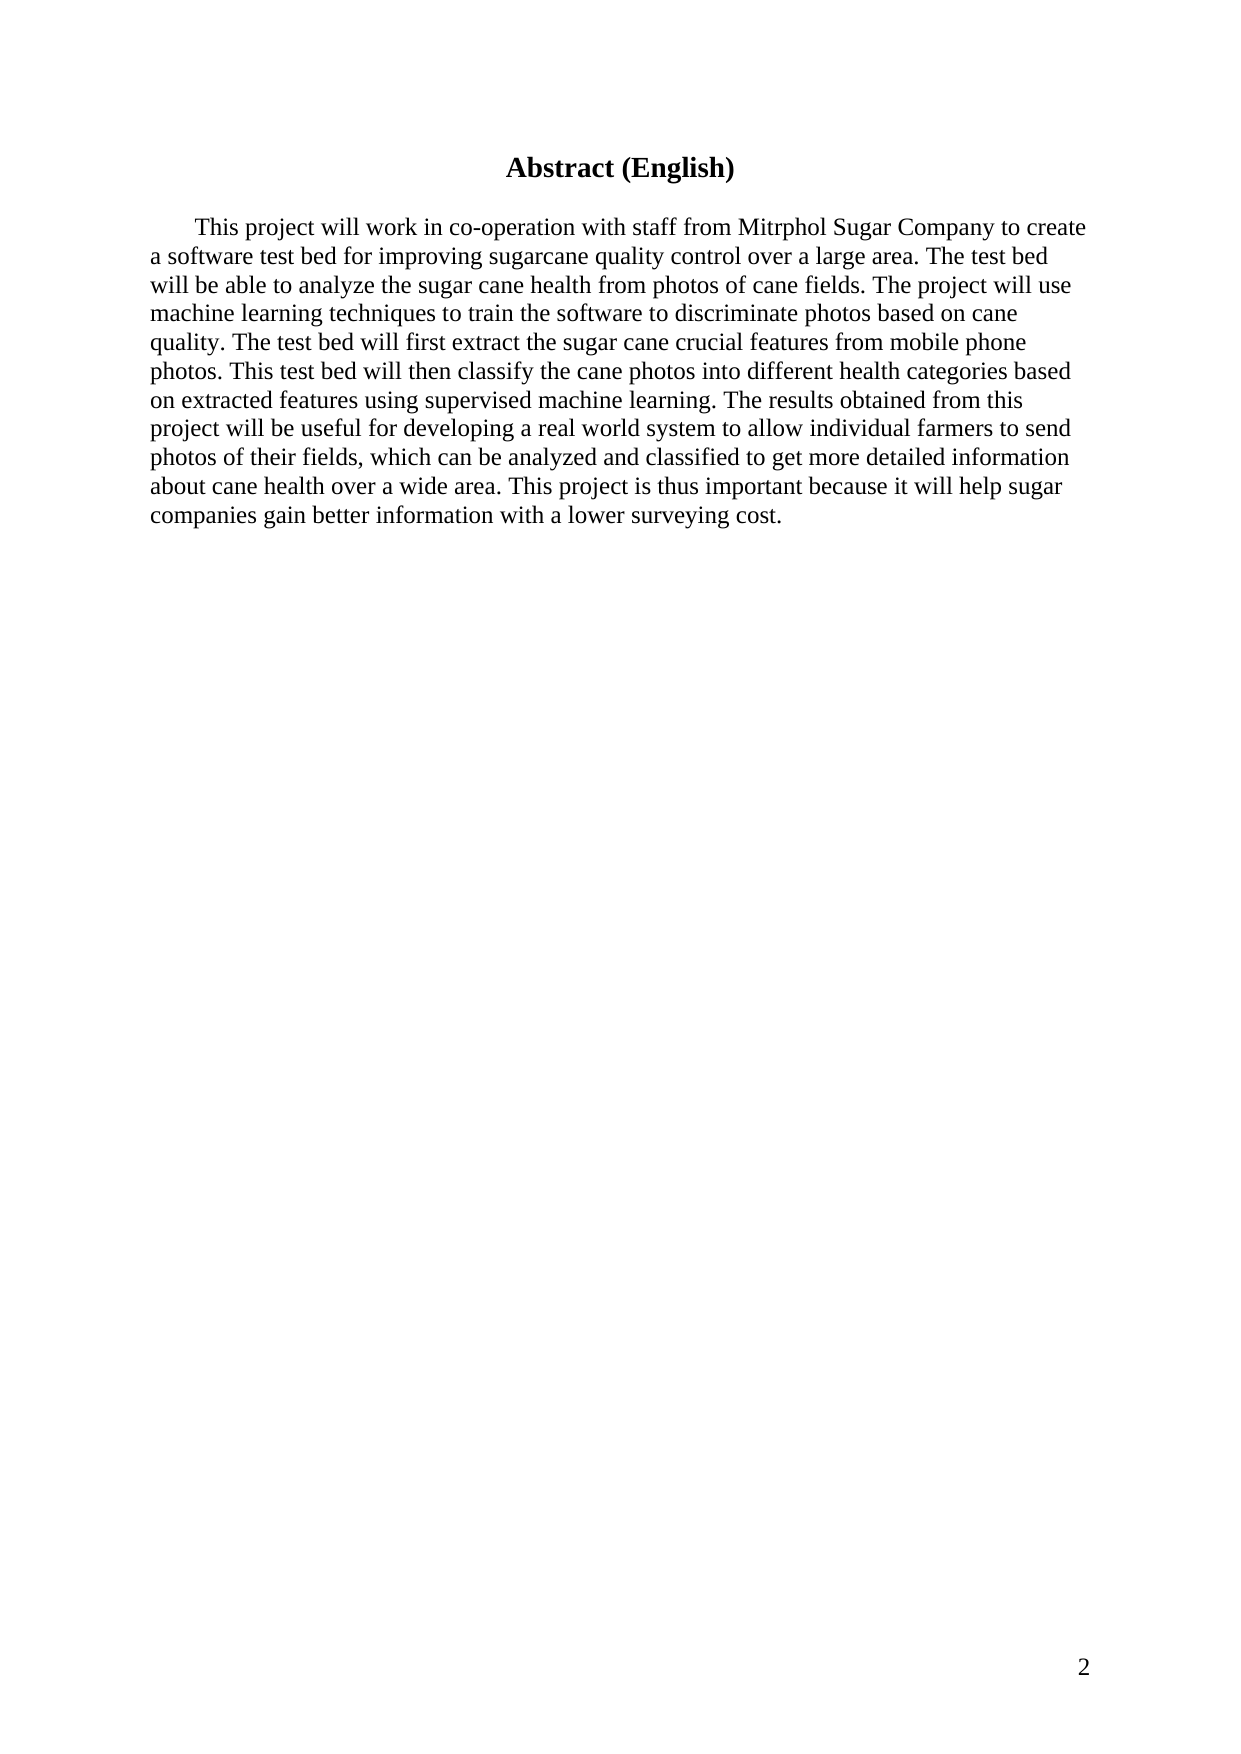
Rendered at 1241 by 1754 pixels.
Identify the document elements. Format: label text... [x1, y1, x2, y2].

text Abstract (English) [150, 150, 1090, 183]
text This project will work in co-operation with staff from Mitrphol Sugar Company to create a software test bed for improving sugarcane quality control over a large area. The test bed will be able to analyze the sugar cane health from photos of cane fields. The project will use machine learning techniques to train the software to discriminate photos based on cane quality. The test bed will first extract the sugar cane crucial features from mobile phone photos. This test bed will then classify the cane photos into different health categories based on extracted features using supervised machine learning. The results obtained from this project will be useful for developing a real world system to allow individual farmers to send photos of their fields, which can be analyzed and classified to get more detailed information about cane health over a wide area. This project is thus important because it will help sugar companies gain better information with a lower surveying cost. [150, 212, 1090, 528]
